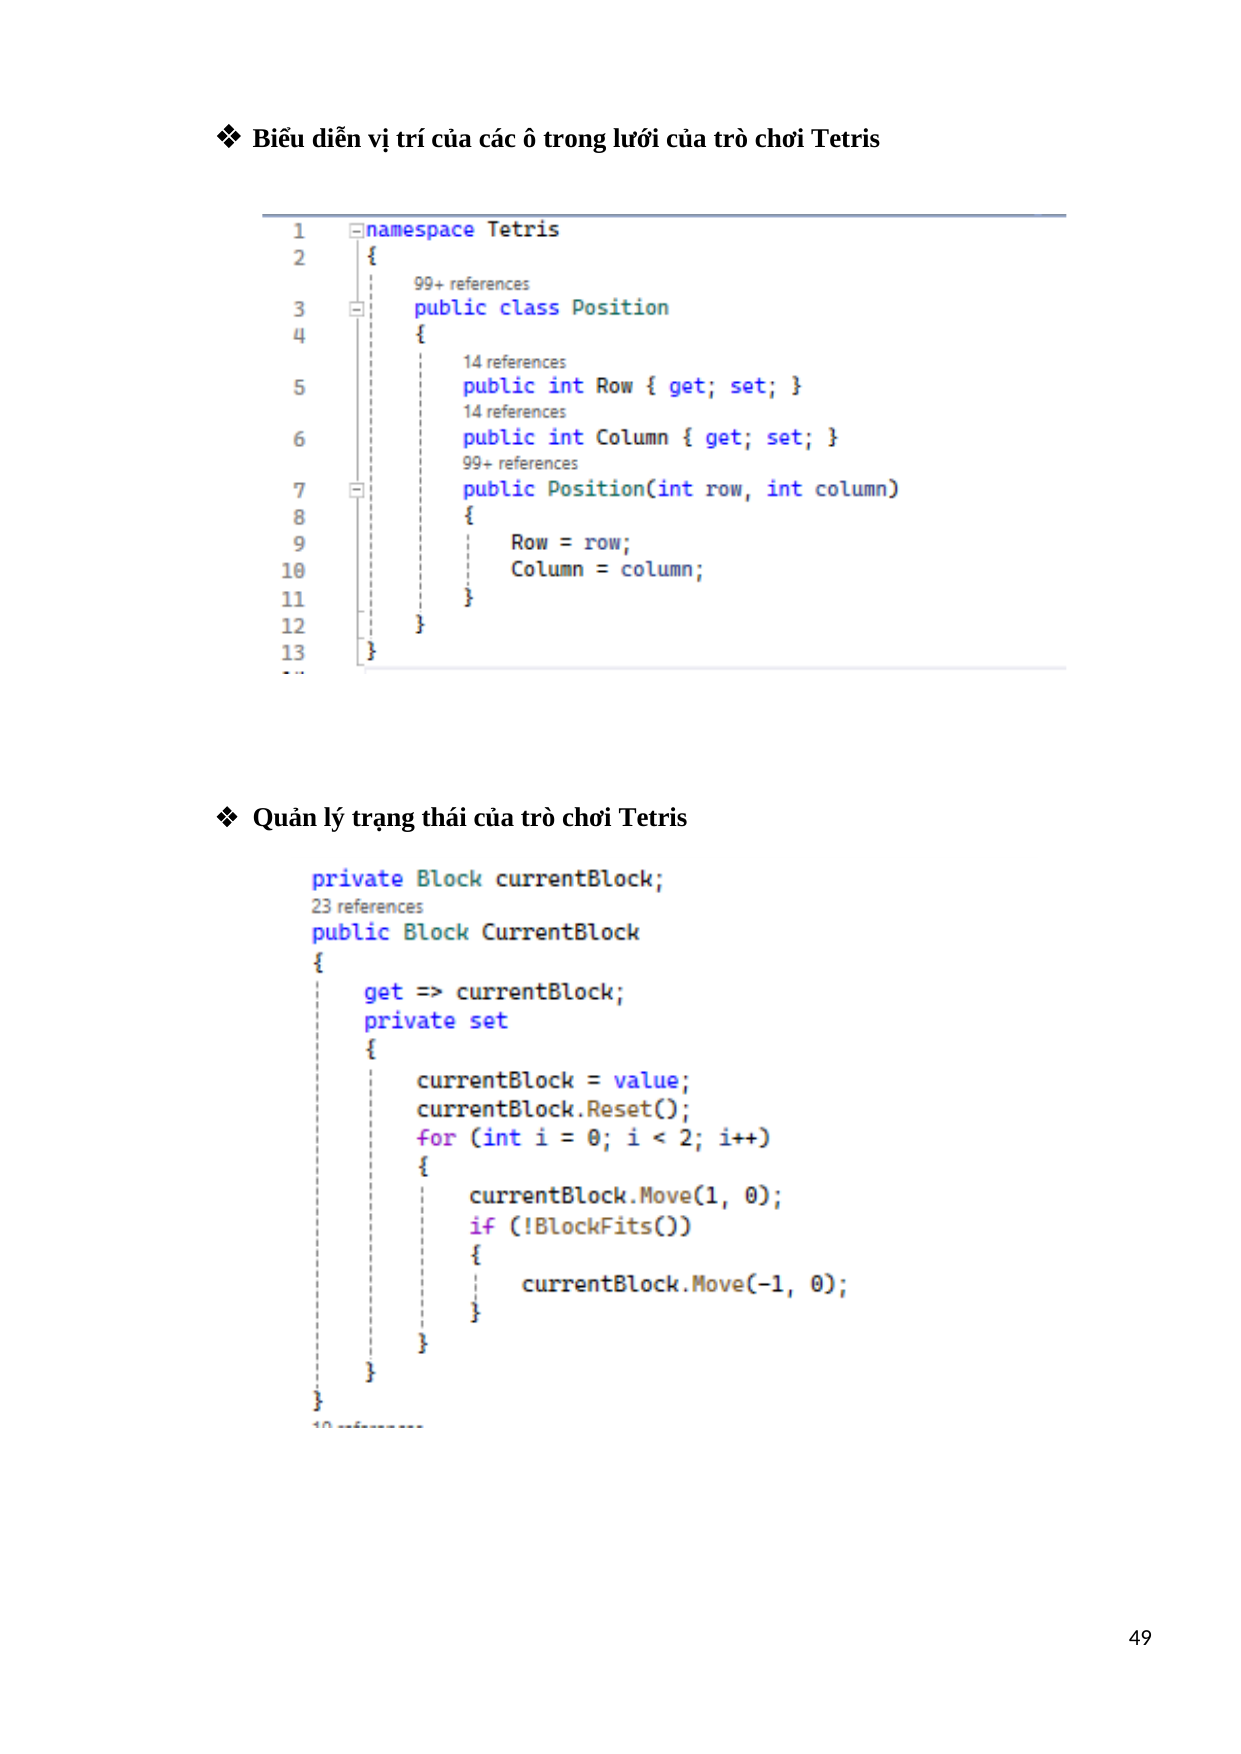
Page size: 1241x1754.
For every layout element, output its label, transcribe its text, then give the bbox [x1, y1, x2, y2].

picture [290, 856, 1038, 1428]
picture [262, 214, 1067, 674]
list Biểu diễn vị trí của các ô trong lưới của trò chơi Tetris [215, 118, 1152, 154]
list Quản lý trạng thái của trò chơi Tetris [215, 801, 1152, 832]
